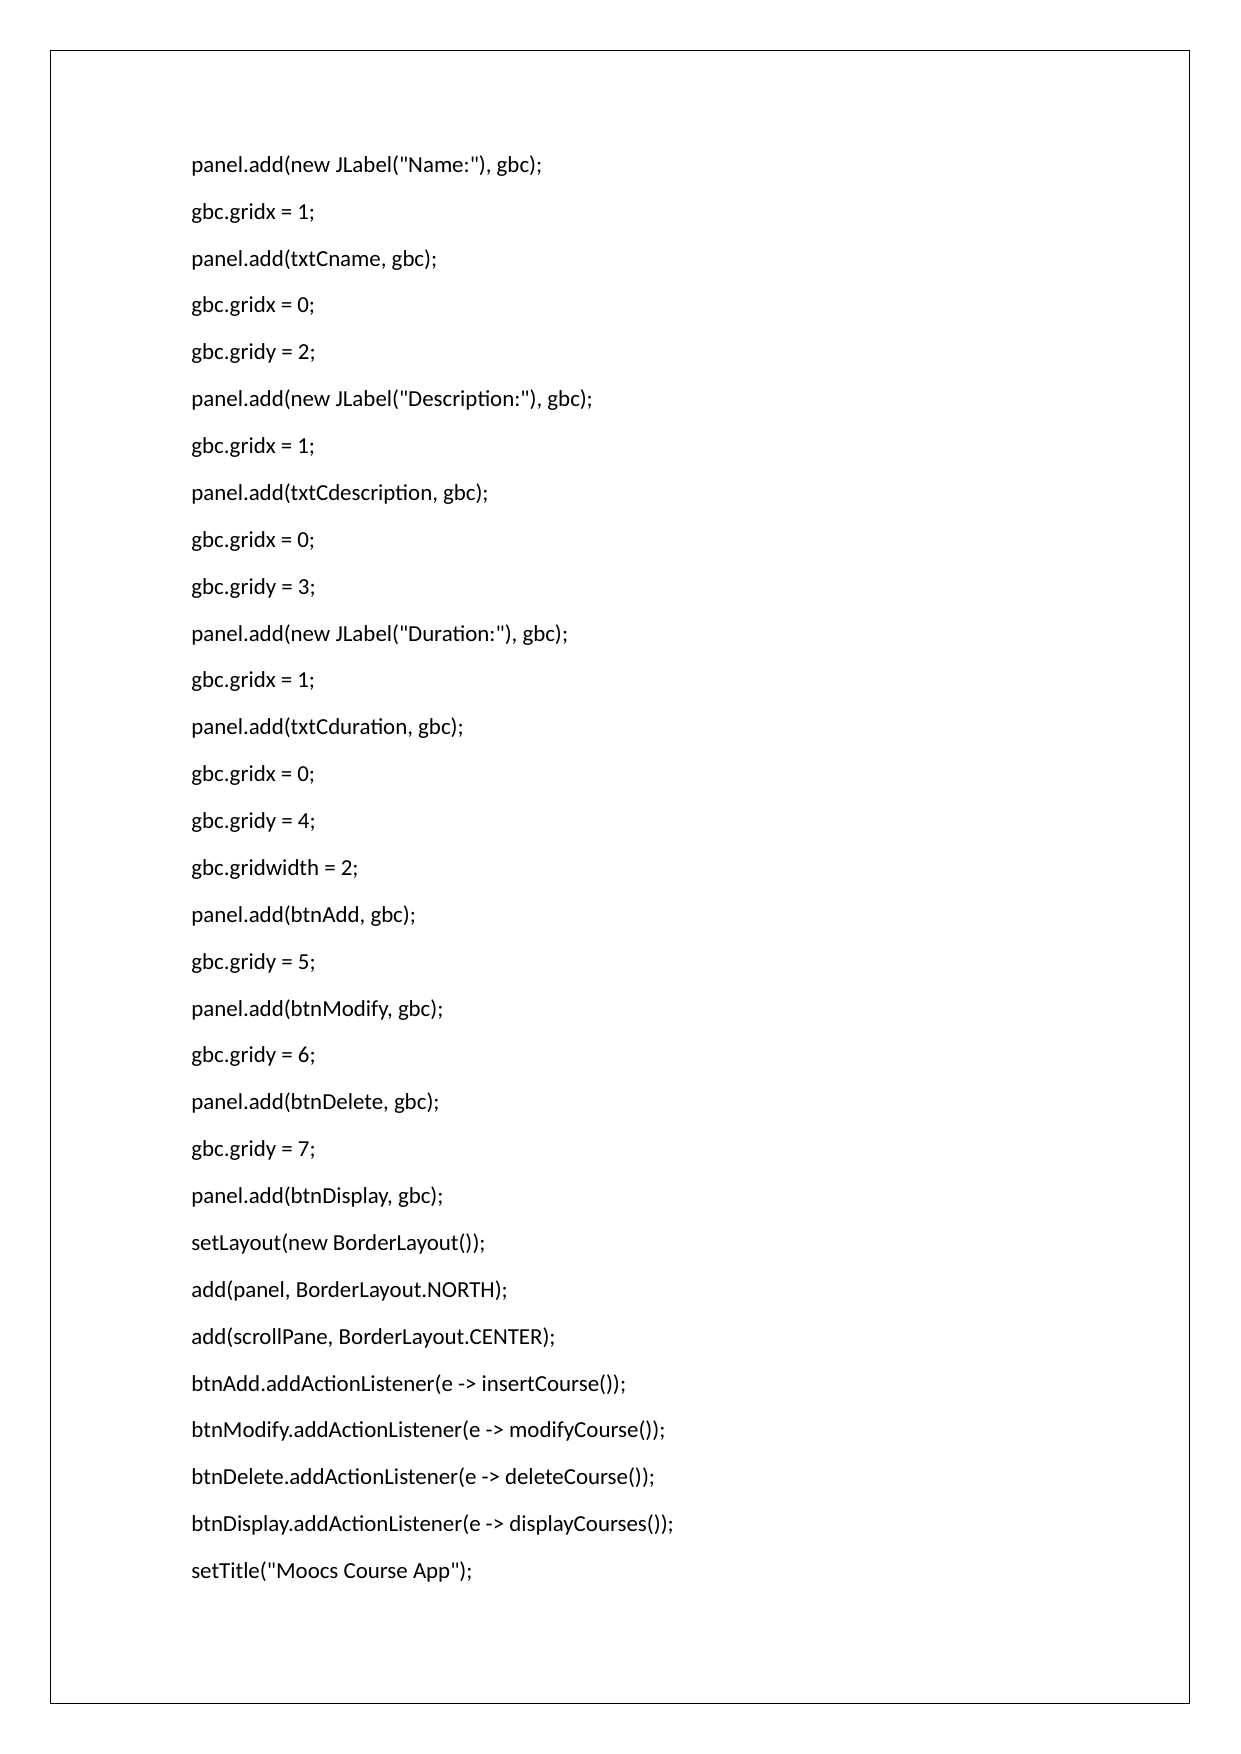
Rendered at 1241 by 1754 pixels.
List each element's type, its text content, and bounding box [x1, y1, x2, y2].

text panel.add(new JLabel("Name:"), gbc); [150, 150, 1090, 178]
text gbc.gridx = 1; [150, 197, 1090, 225]
text panel.add(btnAdd, gbc); [150, 900, 1090, 928]
text gbc.gridx = 1; [150, 431, 1090, 459]
text panel.add(btnDelete, gbc); [150, 1087, 1090, 1116]
text gbc.gridy = 5; [150, 947, 1090, 975]
text gbc.gridx = 0; [150, 525, 1090, 553]
text gbc.gridy = 3; [150, 572, 1090, 600]
text panel.add(btnModify, gbc); [150, 994, 1090, 1022]
text panel.add(btnDisplay, gbc); [150, 1181, 1090, 1209]
text panel.add(txtCname, gbc); [150, 244, 1090, 272]
text add(panel, BorderLayout.NORTH); [150, 1275, 1090, 1303]
text btnAdd.addActionListener(e -> insertCourse()); [150, 1369, 1090, 1397]
text btnDisplay.addActionListener(e -> displayCourses()); [150, 1509, 1090, 1537]
text gbc.gridy = 7; [150, 1134, 1090, 1162]
text btnDelete.addActionListener(e -> deleteCourse()); [150, 1462, 1090, 1491]
text add(scrollPane, BorderLayout.CENTER); [150, 1322, 1090, 1350]
text gbc.gridy = 4; [150, 806, 1090, 834]
text gbc.gridy = 6; [150, 1041, 1090, 1069]
text setTitle("Moocs Course App"); [150, 1556, 1090, 1584]
text gbc.gridx = 1; [150, 666, 1090, 694]
text setLayout(new BorderLayout()); [150, 1228, 1090, 1256]
text panel.add(new JLabel("Description:"), gbc); [150, 384, 1090, 412]
text gbc.gridx = 0; [150, 291, 1090, 319]
text gbc.gridwidth = 2; [150, 853, 1090, 881]
text panel.add(txtCdescription, gbc); [150, 478, 1090, 506]
text gbc.gridx = 0; [150, 759, 1090, 787]
text gbc.gridy = 2; [150, 337, 1090, 366]
text panel.add(txtCduration, gbc); [150, 712, 1090, 741]
text btnModify.addActionListener(e -> modifyCourse()); [150, 1416, 1090, 1444]
text panel.add(new JLabel("Duration:"), gbc); [150, 619, 1090, 647]
